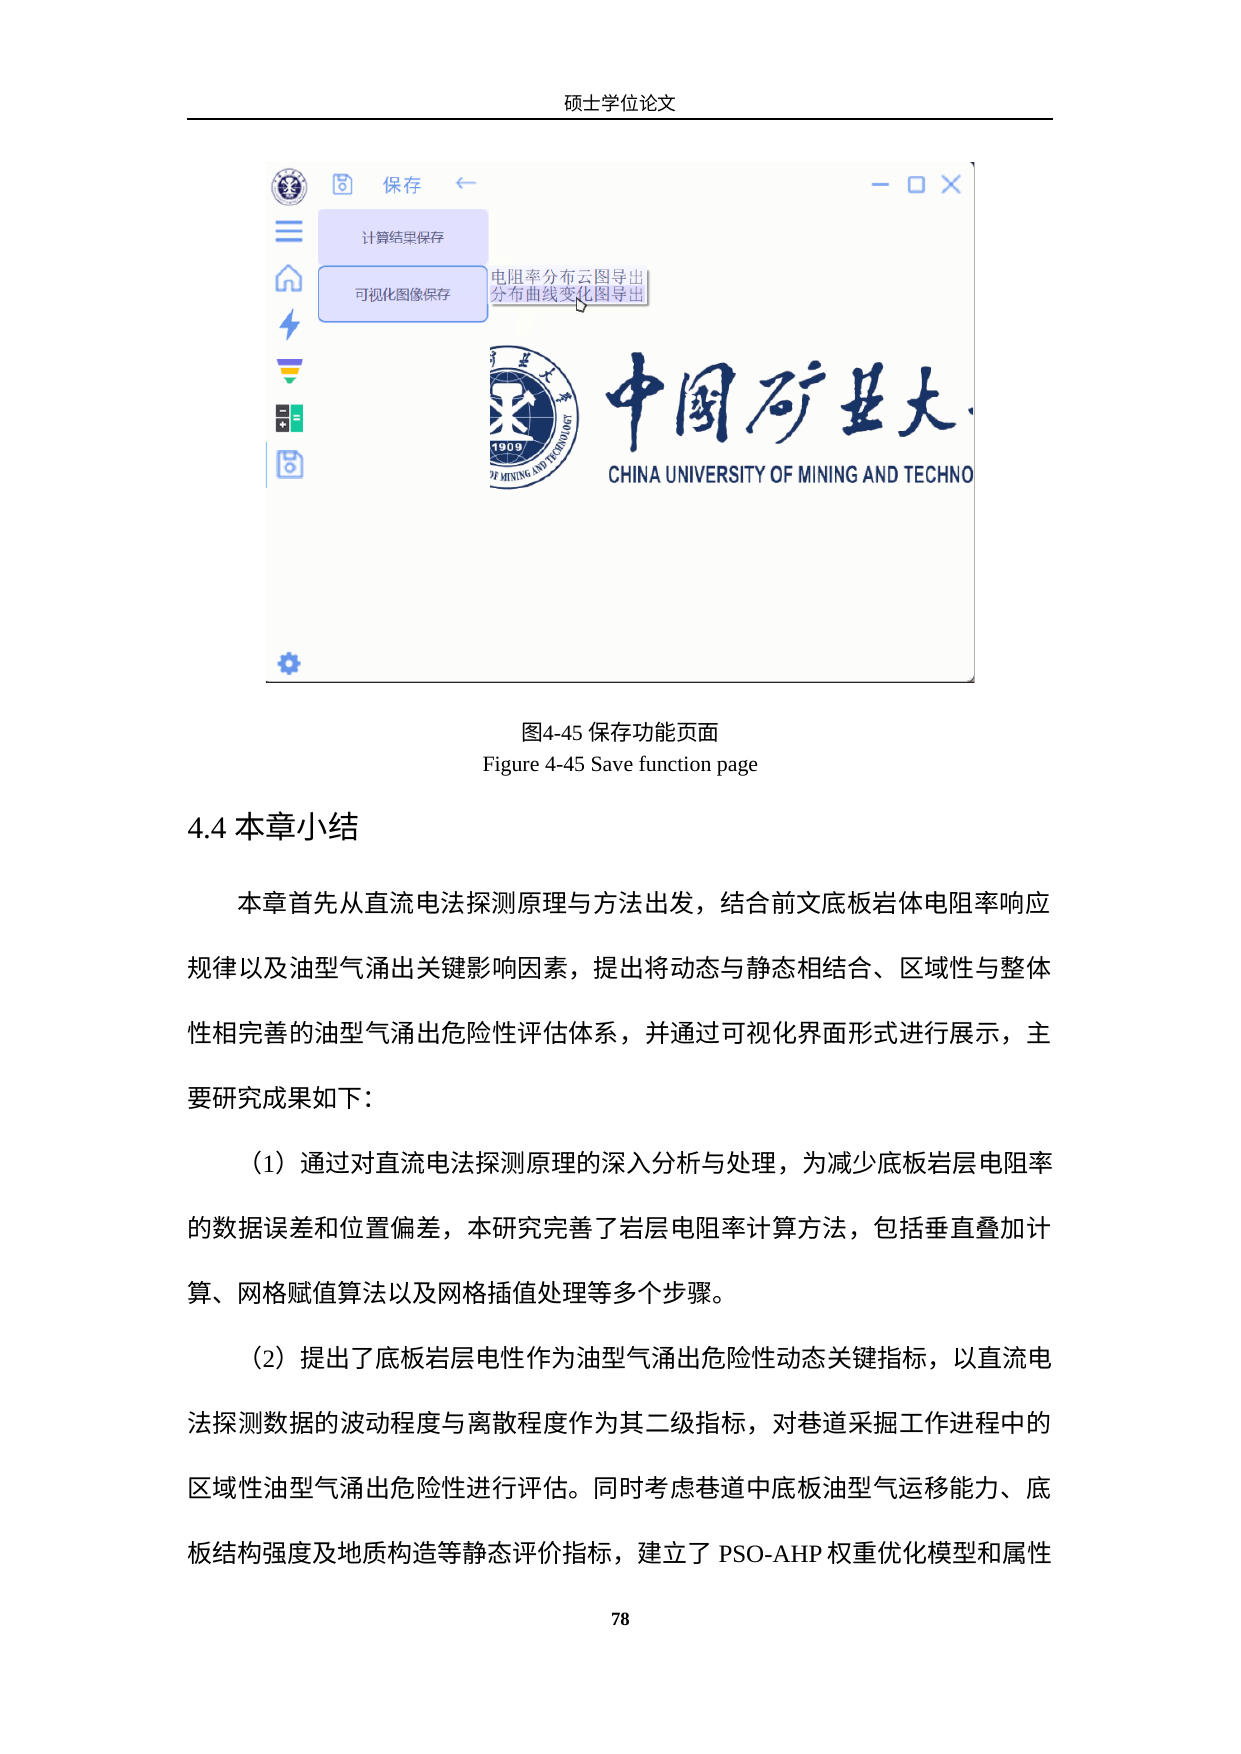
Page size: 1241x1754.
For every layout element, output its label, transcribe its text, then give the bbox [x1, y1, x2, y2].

text （1）通过对直流电法探测原理的深入分析与处理，为减少底板岩层电阻率的数据误差和位置偏差，本研究完善了岩层电阻率计算方法，包括垂直叠加计算、网格赋值算法以及网格插值处理等多个步骤。 [187, 1129, 1053, 1324]
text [187, 1324, 1053, 1584]
picture [265, 162, 975, 683]
list 本章小结（Chapter Summary） [187, 792, 1053, 857]
text 本章首先从直流电法探测原理与方法出发，结合前文底板岩体电阻率响应规律以及油型气涌出关键影响因素，提出将动态与静态相结合、区域性与整体性相完善的油型气涌出危险性评估体系，并通过可视化界面形式进行展示，主要研究成果如下： [187, 869, 1053, 1129]
